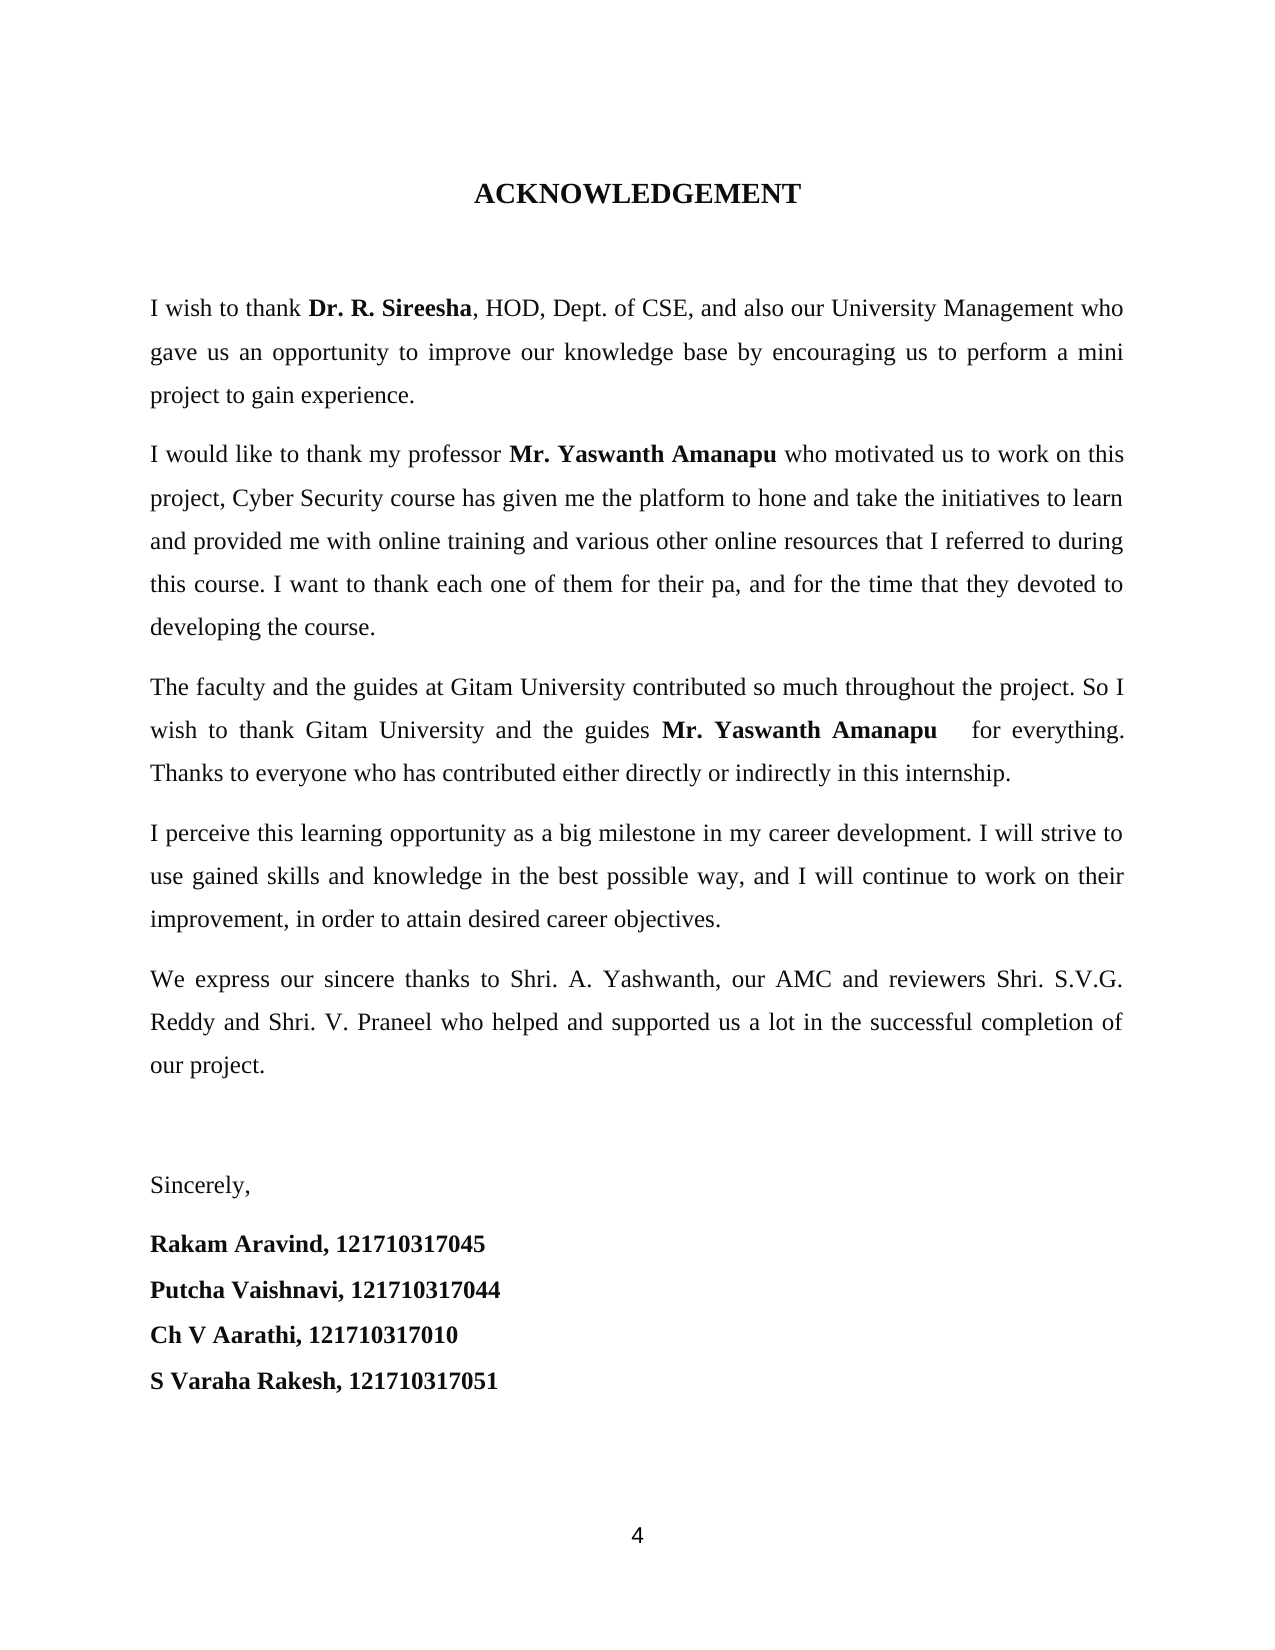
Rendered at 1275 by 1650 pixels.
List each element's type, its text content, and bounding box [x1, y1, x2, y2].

text Rakam Aravind, 121710317045 [150, 1229, 1125, 1258]
text Putcha Vaishnavi, 121710317044 [150, 1275, 1125, 1304]
text I wish to thank Dr. R. Sireesha, HOD, Dept. of CSE, and also our University Management who gave us an opportunity to improve our knowledge base by encouraging us to perform a mini project to gain experience. [150, 293, 1125, 408]
text The faculty and the guides at Gitam University contributed so much throughout the project. So I wish to thank Gitam University and the guides Mr. Yaswanth Amanapu for everything. Thanks to everyone who has contributed either directly or indirectly in this internship. [150, 672, 1125, 787]
text I perceive this learning opportunity as a big milestone in my career development. I will strive to use gained skills and knowledge in the best possible way, and I will continue to work on their improvement, in order to attain desired career objectives. [150, 818, 1125, 933]
text S Varaha Rakesh, 121710317051 [150, 1366, 1125, 1394]
text We express our sincere thanks to Shri. A. Yashwanth, our AMC and reviewers Shri. S.V.G. Reddy and Shri. V. Praneel who helped and supported us a lot in the successful completion of our project. [150, 964, 1125, 1079]
text I would like to thank my professor Mr. Yaswanth Amanapu who motivated us to work on this project, Cyber Security course has given me the platform to hone and take the initiatives to learn and provided me with online training and various other online resources that I referred to during this course. I want to thank each one of them for their pa, and for the time that they devoted to developing the course. [150, 439, 1125, 641]
text ACKNOWLEDGEMENT [150, 176, 1125, 210]
text Ch V Aarathi, 121710317010 [150, 1320, 1125, 1349]
text Sincerely, [150, 1170, 1125, 1198]
